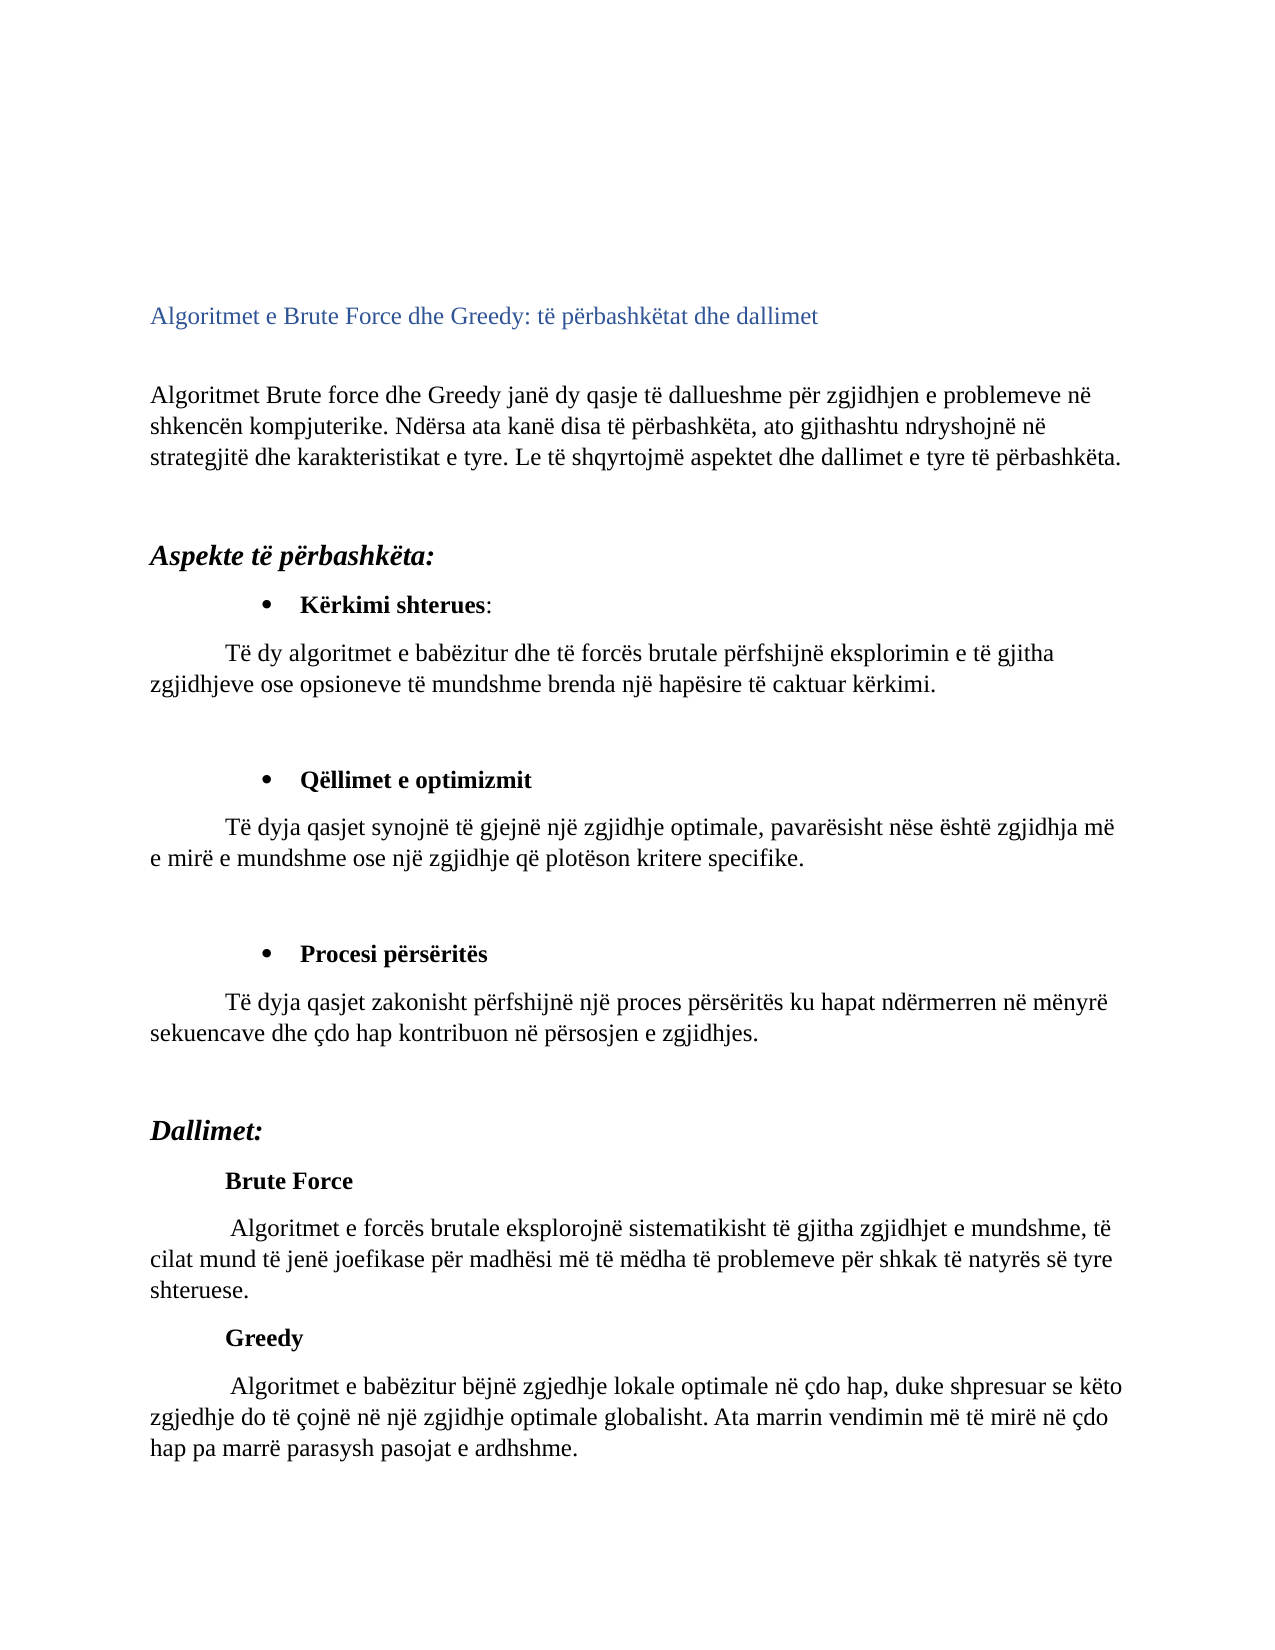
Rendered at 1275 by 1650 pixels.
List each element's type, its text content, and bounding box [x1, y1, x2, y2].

text Brute Force [150, 1166, 1125, 1194]
text Aspekte të përbashkëta: [150, 538, 1125, 571]
text Të dyja qasjet zakonisht përfshijnë një proces përsëritës ku hapat ndërmerren në mënyrë sekuencave dhe çdo hap kontribuon në përsosjen e zgjidhjes. [150, 987, 1125, 1046]
list Qëllimet e optimizmit [262, 765, 1125, 793]
text Algoritmet e forcës brutale eksplorojnë sistematikisht të gjitha zgjidhjet e mundshme, të cilat mund të jenë joefikase për madhësi më të mëdha të problemeve për shkak të natyrës së tyre shteruese. [150, 1213, 1125, 1304]
subtitle Algoritmet e Brute Force dhe Greedy: të përbashkëtat dhe dallimet [150, 301, 1125, 330]
text Dallimet: [150, 1113, 1125, 1147]
text Greedy [150, 1323, 1125, 1352]
text Algoritmet e babëzitur bëjnë zgjedhje lokale optimale në çdo hap, duke shpresuar se këto zgjedhje do të çojnë në një zgjidhje optimale globalisht. Ata marrin vendimin më të mirë në çdo hap pa marrë parasysh pasojat e ardhshme. [150, 1371, 1125, 1462]
text Algoritmet Brute force dhe Greedy janë dy qasje të dallueshme për zgjidhjen e problemeve në shkencën kompjuterike. Ndërsa ata kanë disa të përbashkëta, ato gjithashtu ndryshojnë në strategjitë dhe karakteristikat e tyre. Le të shqyrtojmë aspektet dhe dallimet e tyre të përbashkëta. [150, 380, 1125, 471]
text Të dy algoritmet e babëzitur dhe të forcës brutale përfshijnë eksplorimin e të gjitha zgjidhjeve ose opsioneve të mundshme brenda një hapësire të caktuar kërkimi. [150, 638, 1125, 698]
list Procesi përsëritës [262, 939, 1125, 968]
text Të dyja qasjet synojnë të gjejnë një zgjidhje optimale, pavarësisht nëse është zgjidhja më e mirë e mundshme ose një zgjidhje që plotëson kritere specifike. [150, 812, 1125, 872]
list Kërkimi shterues: [262, 591, 1125, 619]
